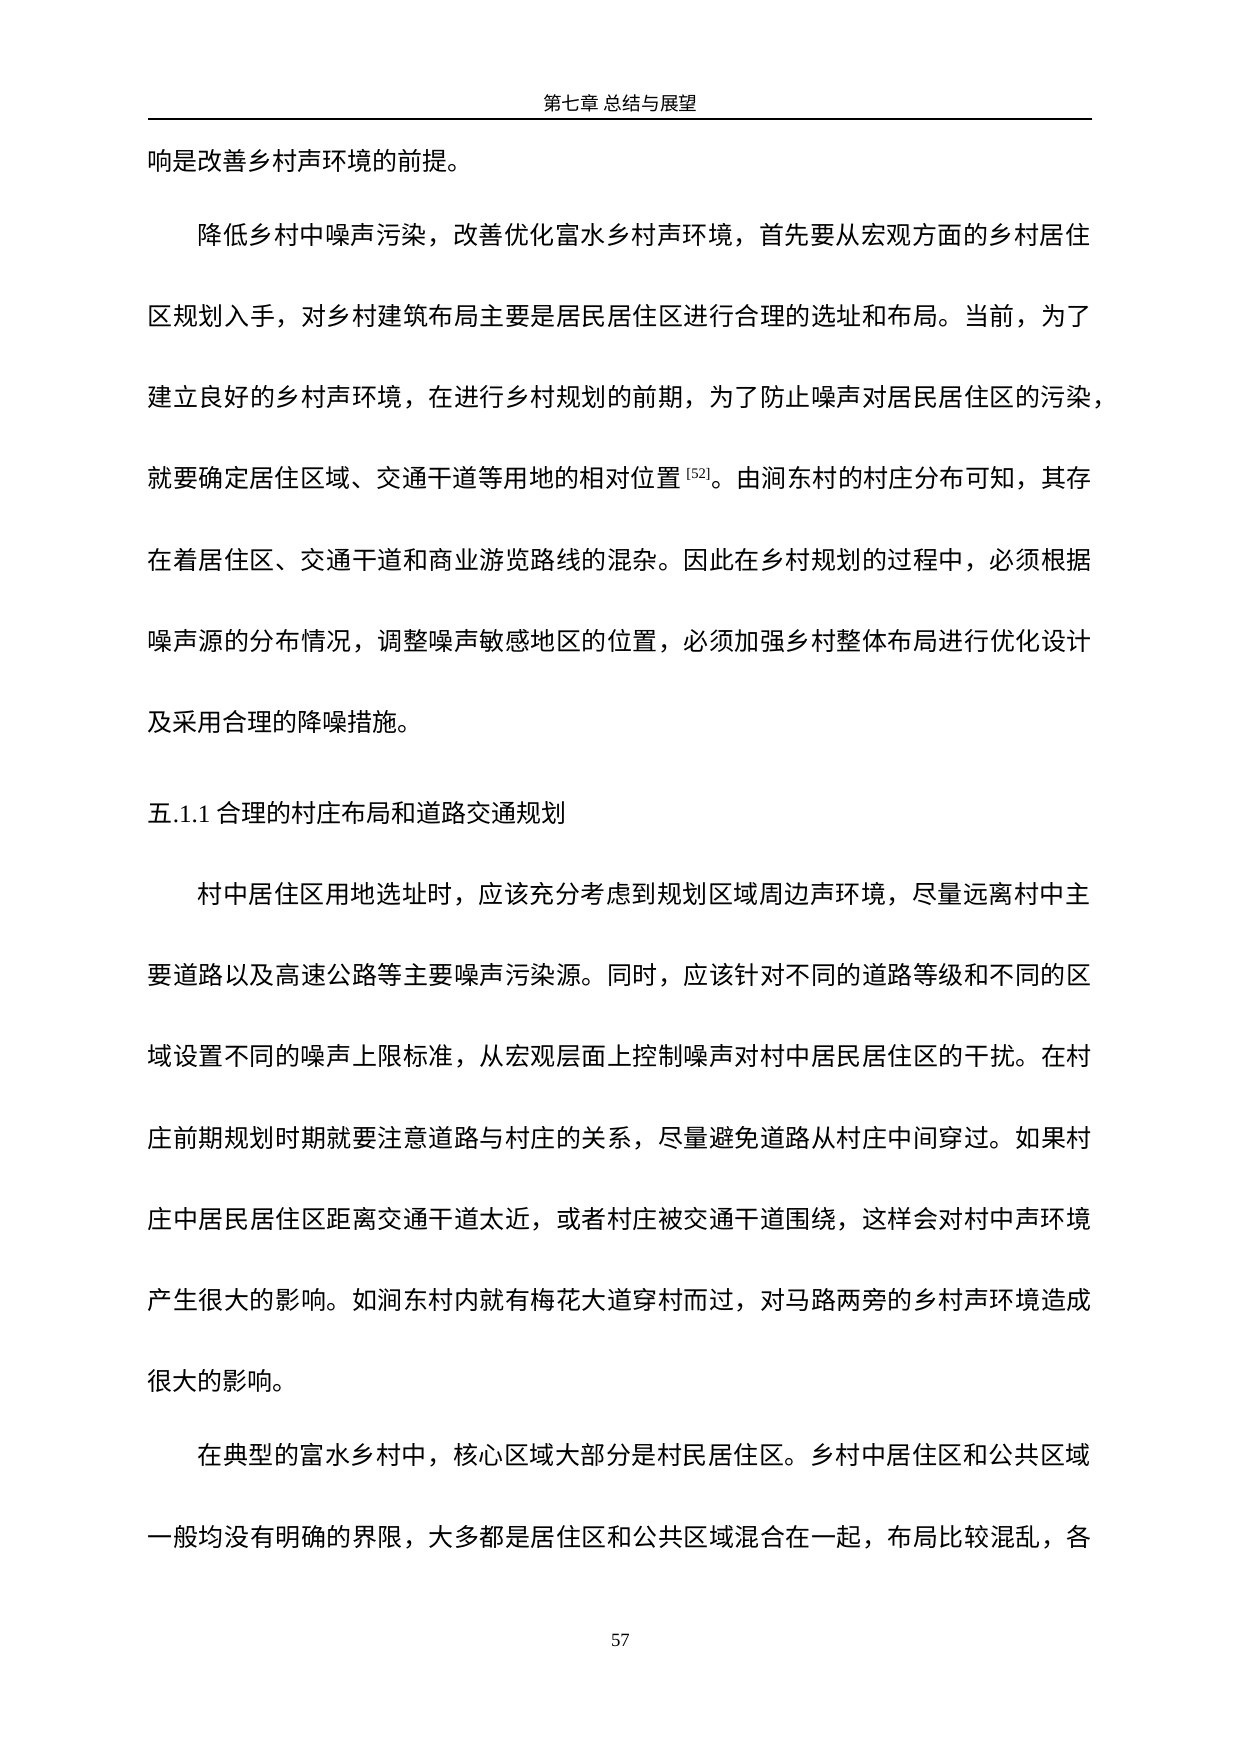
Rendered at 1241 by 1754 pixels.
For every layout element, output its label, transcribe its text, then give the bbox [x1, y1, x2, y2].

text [148, 127, 1092, 192]
text 降低乡村中噪声污染，改善优化富水乡村声环境，首先要从宏观方面的乡村居住区规划入手，对乡村建筑布局主要是居民居住区进行合理的选址和布局。当前，为了建立良好的乡村声环境，在进行乡村规划的前期，为了防止噪声对居民居住区的污染，就要确定居住区域、交通干道等用地的相对位置 [52]。由涧东村的村庄分布可知，其存在着居住区、交通干道和商业游览路线的混杂。因此在乡村规划的过程中，必须根据噪声源的分布情况，调整噪声敏感地区的位置，必须加强乡村整体布局进行优化设计及采用合理的降噪措施。 [148, 201, 1092, 753]
text 合理的村庄布局和道路交通规划 [148, 779, 1092, 844]
text 村中居住区用地选址时，应该充分考虑到规划区域周边声环境，尽量远离村中主要道路以及高速公路等主要噪声污染源。同时，应该针对不同的道路等级和不同的区域设置不同的噪声上限标准，从宏观层面上控制噪声对村中居民居住区的干扰。在村庄前期规划时期就要注意道路与村庄的关系，尽量避免道路从村庄中间穿过。如果村庄中居民居住区距离交通干道太近，或者村庄被交通干道围绕，这样会对村中声环境产生很大的影响。如涧东村内就有梅花大道穿村而过，对马路两旁的乡村声环境造成很大的影响。 [148, 860, 1092, 1412]
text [148, 1421, 1092, 1568]
